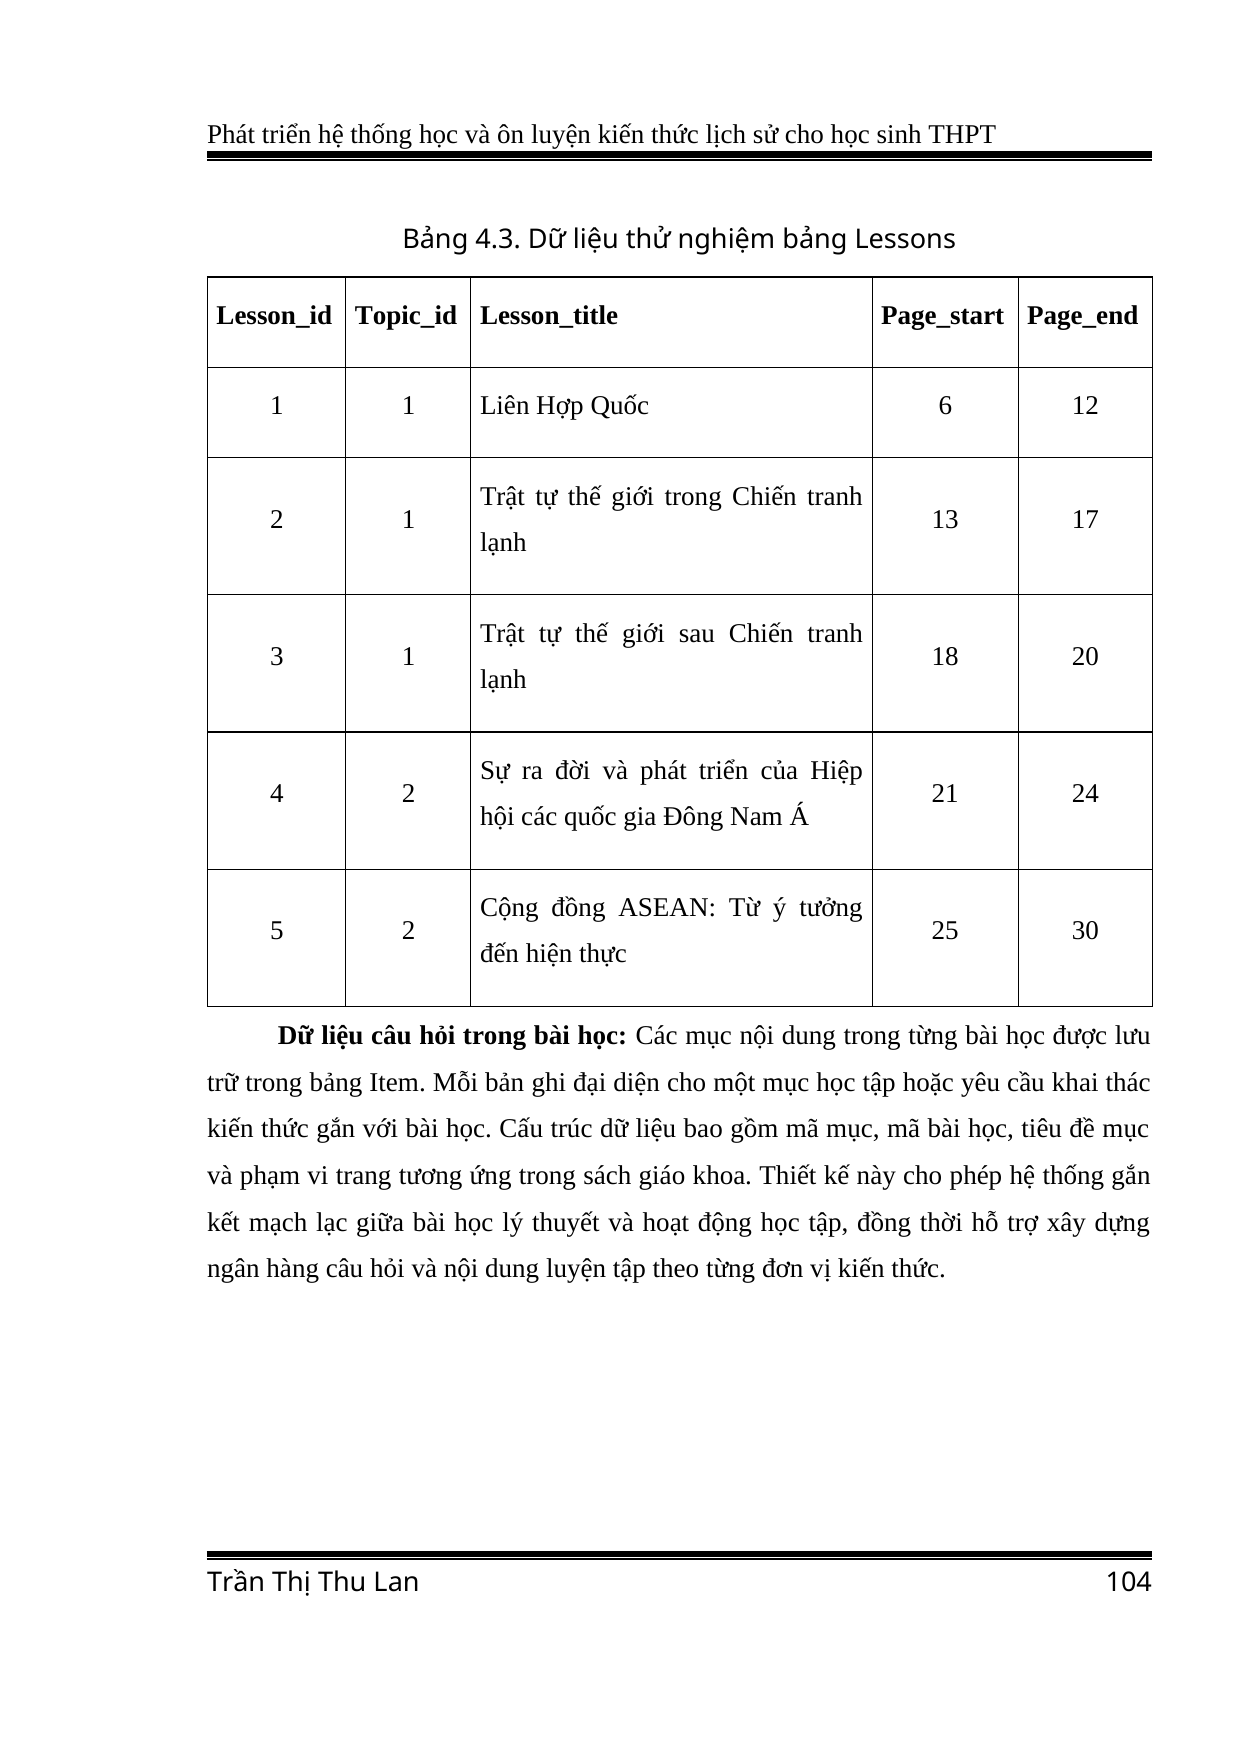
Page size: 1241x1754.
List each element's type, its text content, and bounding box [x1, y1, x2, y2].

table_cell 18 [873, 595, 1018, 731]
table_cell Cộng đồng ASEAN: Từ ý tưởng đến hiện thực [471, 870, 872, 1006]
table_header Lesson_title [471, 278, 872, 367]
table_cell Trật tự thế giới sau Chiến tranh lạnh [471, 595, 872, 731]
table_cell 25 [873, 870, 1018, 1006]
table_cell 20 [1019, 595, 1152, 731]
table_cell 3 [208, 595, 345, 731]
table_cell 4 [208, 733, 345, 868]
text Dữ liệu câu hỏi trong bài học: Các mục nội dung trong từng bài học được lưu trữ trong bảng Item. Mỗi bản ghi đại diện cho một mục học tập hoặc yêu cầu khai thác kiến thức gắn với bài học. Cấu trúc dữ liệu bao gồm mã mục, mã bài học, tiêu đề mục và phạm vi trang tương ứng trong sách giáo khoa. Thiết kế này cho phép hệ thống gắn kết mạch lạc giữa bài học lý thuyết và hoạt động học tập, đồng thời hỗ trợ xây dựng ngân hàng câu hỏi và nội dung luyện tập theo từng đơn vị kiến thức. [207, 1019, 1152, 1283]
table_cell Liên Hợp Quốc [471, 368, 872, 457]
table_cell 1 [346, 368, 470, 457]
table_cell Trật tự thế giới trong Chiến tranh lạnh [471, 458, 872, 594]
table_cell 24 [1019, 733, 1152, 868]
table_cell 13 [873, 458, 1018, 594]
table_cell 2 [208, 458, 345, 594]
table_cell 6 [873, 368, 1018, 457]
table_cell 30 [1019, 870, 1152, 1006]
table_cell 1 [346, 595, 470, 731]
table_cell 17 [1019, 458, 1152, 594]
table_cell 1 [346, 458, 470, 594]
table_cell Sự ra đời và phát triển của Hiệp hội các quốc gia Đông Nam Á [471, 733, 872, 868]
table_cell 1 [208, 368, 345, 457]
table_header Lesson_id [208, 278, 345, 367]
table_cell 5 [208, 870, 345, 1006]
text Bảng 4.3. Dữ liệu thử nghiệm bảng Lessons [207, 220, 1152, 257]
table_header Topic_id [346, 278, 470, 367]
table_cell 2 [346, 733, 470, 868]
table_cell 12 [1019, 368, 1152, 457]
table_cell 2 [346, 870, 470, 1006]
table_header Page_end [1019, 278, 1152, 367]
table_cell 21 [873, 733, 1018, 868]
table_header Page_start [873, 278, 1018, 367]
